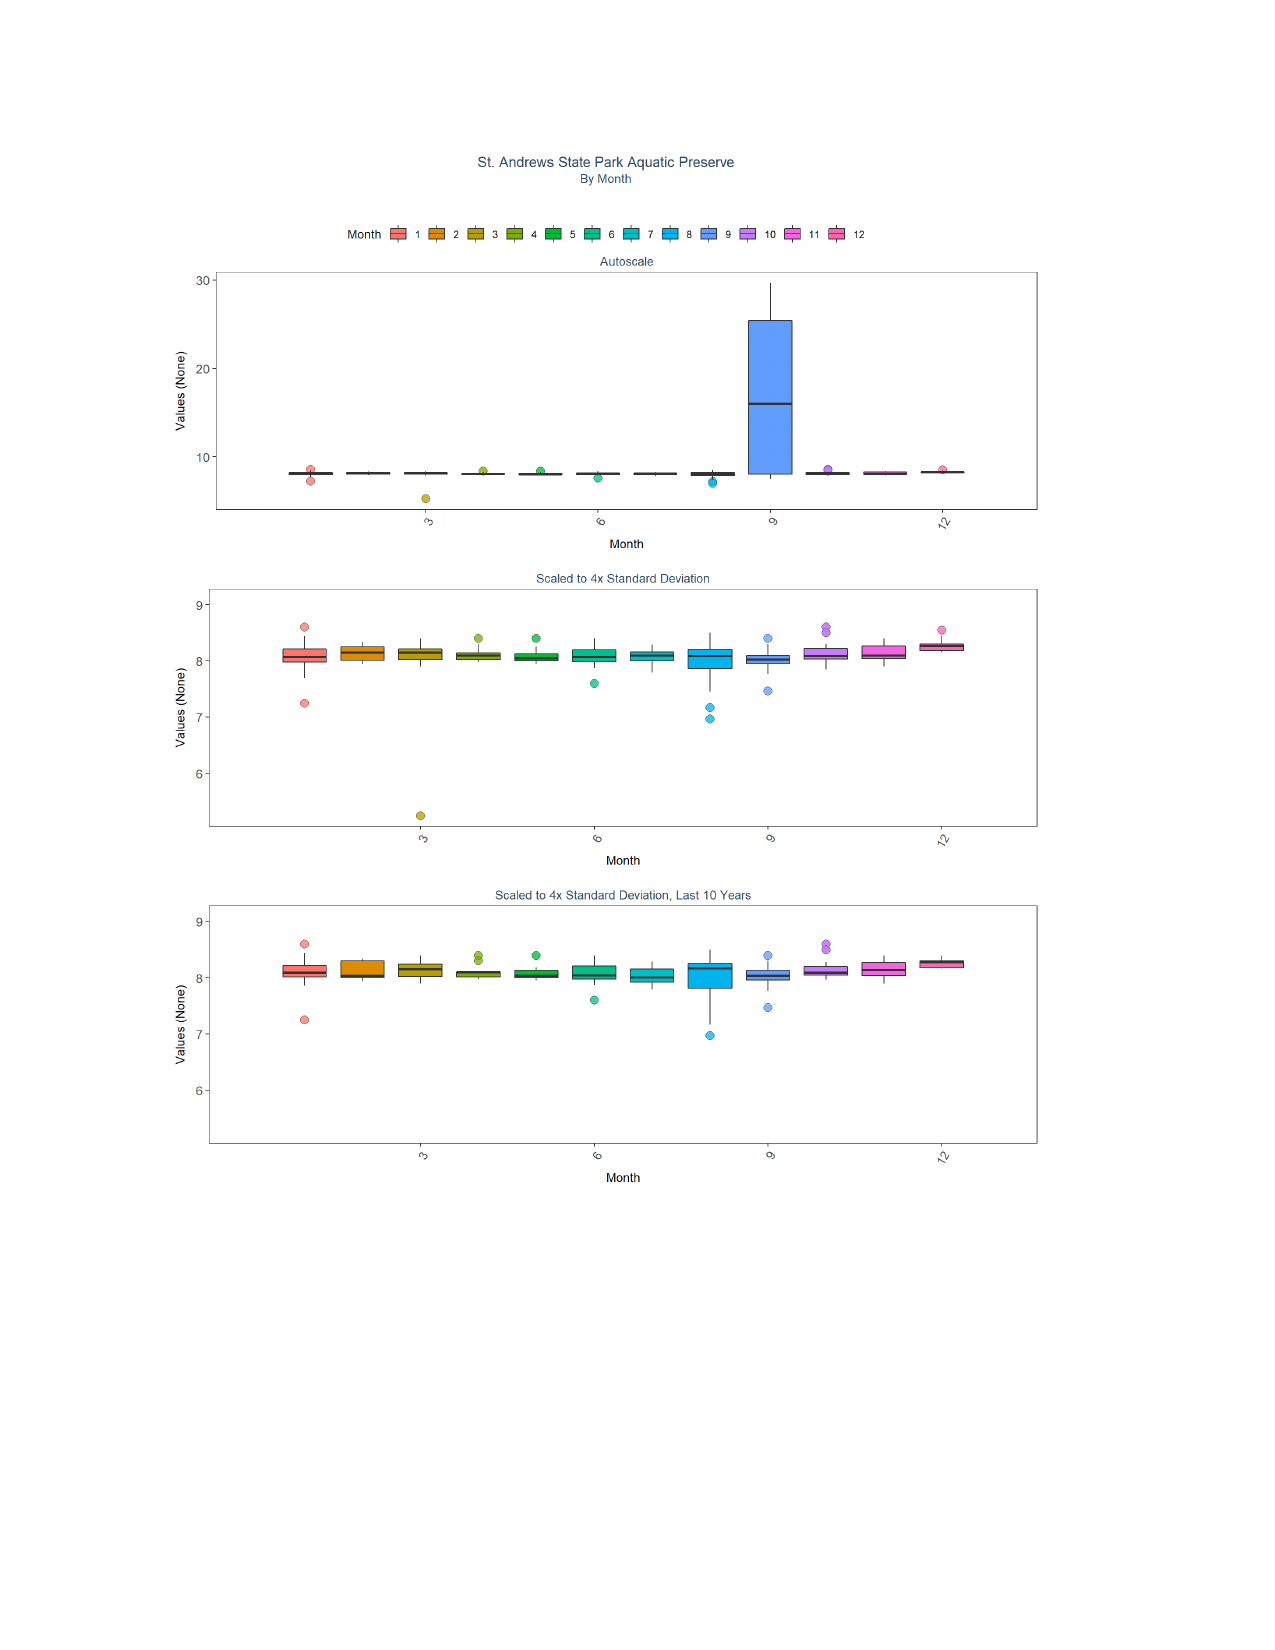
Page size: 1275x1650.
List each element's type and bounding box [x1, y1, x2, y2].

picture [168, 150, 1044, 1200]
